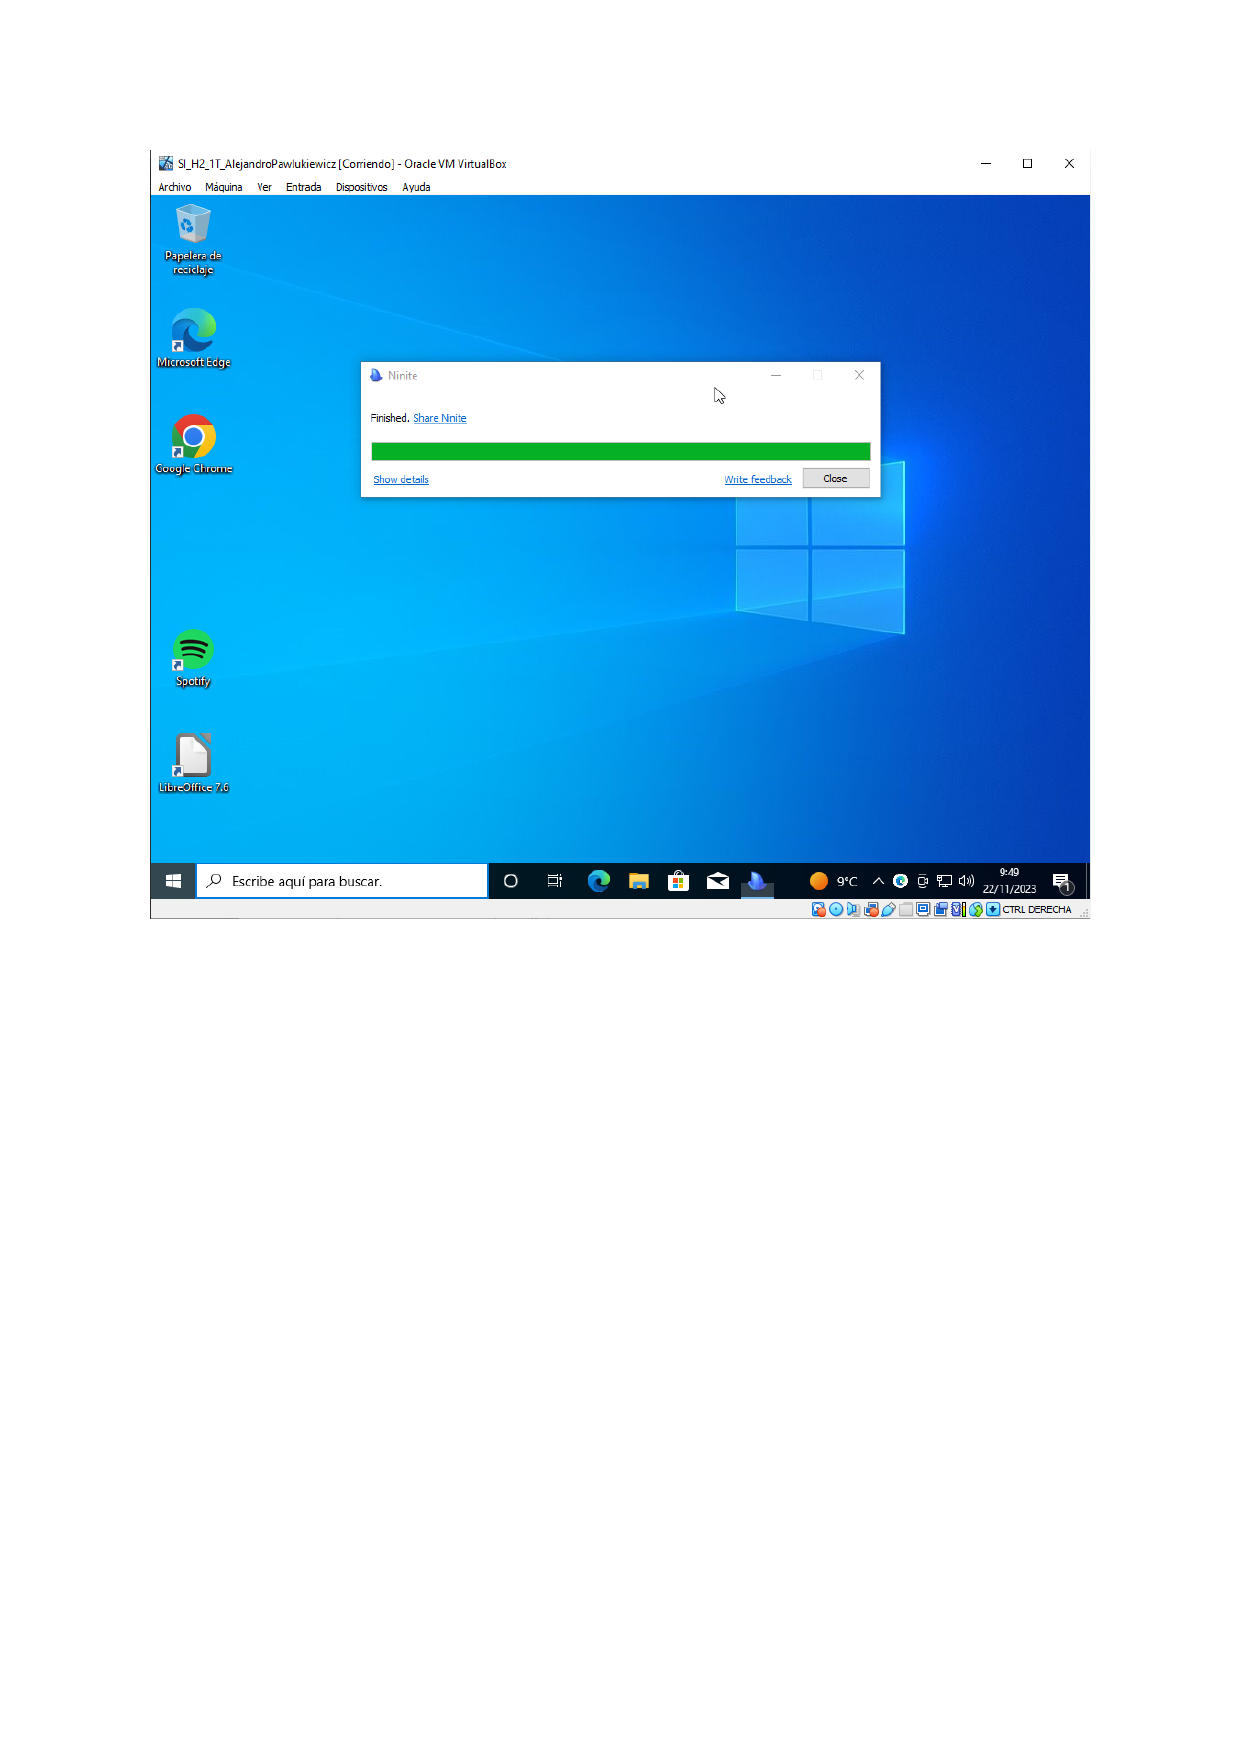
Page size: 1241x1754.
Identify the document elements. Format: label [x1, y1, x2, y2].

picture [189, 785, 203, 790]
picture [165, 784, 181, 790]
picture [201, 465, 230, 471]
picture [173, 630, 213, 670]
picture [213, 361, 229, 367]
picture [189, 359, 202, 365]
picture [174, 468, 188, 473]
picture [202, 734, 210, 742]
picture [173, 252, 199, 261]
picture [173, 309, 215, 351]
picture [150, 249, 171, 258]
picture [173, 734, 210, 776]
picture [210, 252, 220, 258]
picture [150, 150, 1091, 919]
picture [197, 266, 211, 274]
picture [181, 678, 205, 686]
picture [173, 415, 215, 457]
picture [158, 358, 172, 365]
